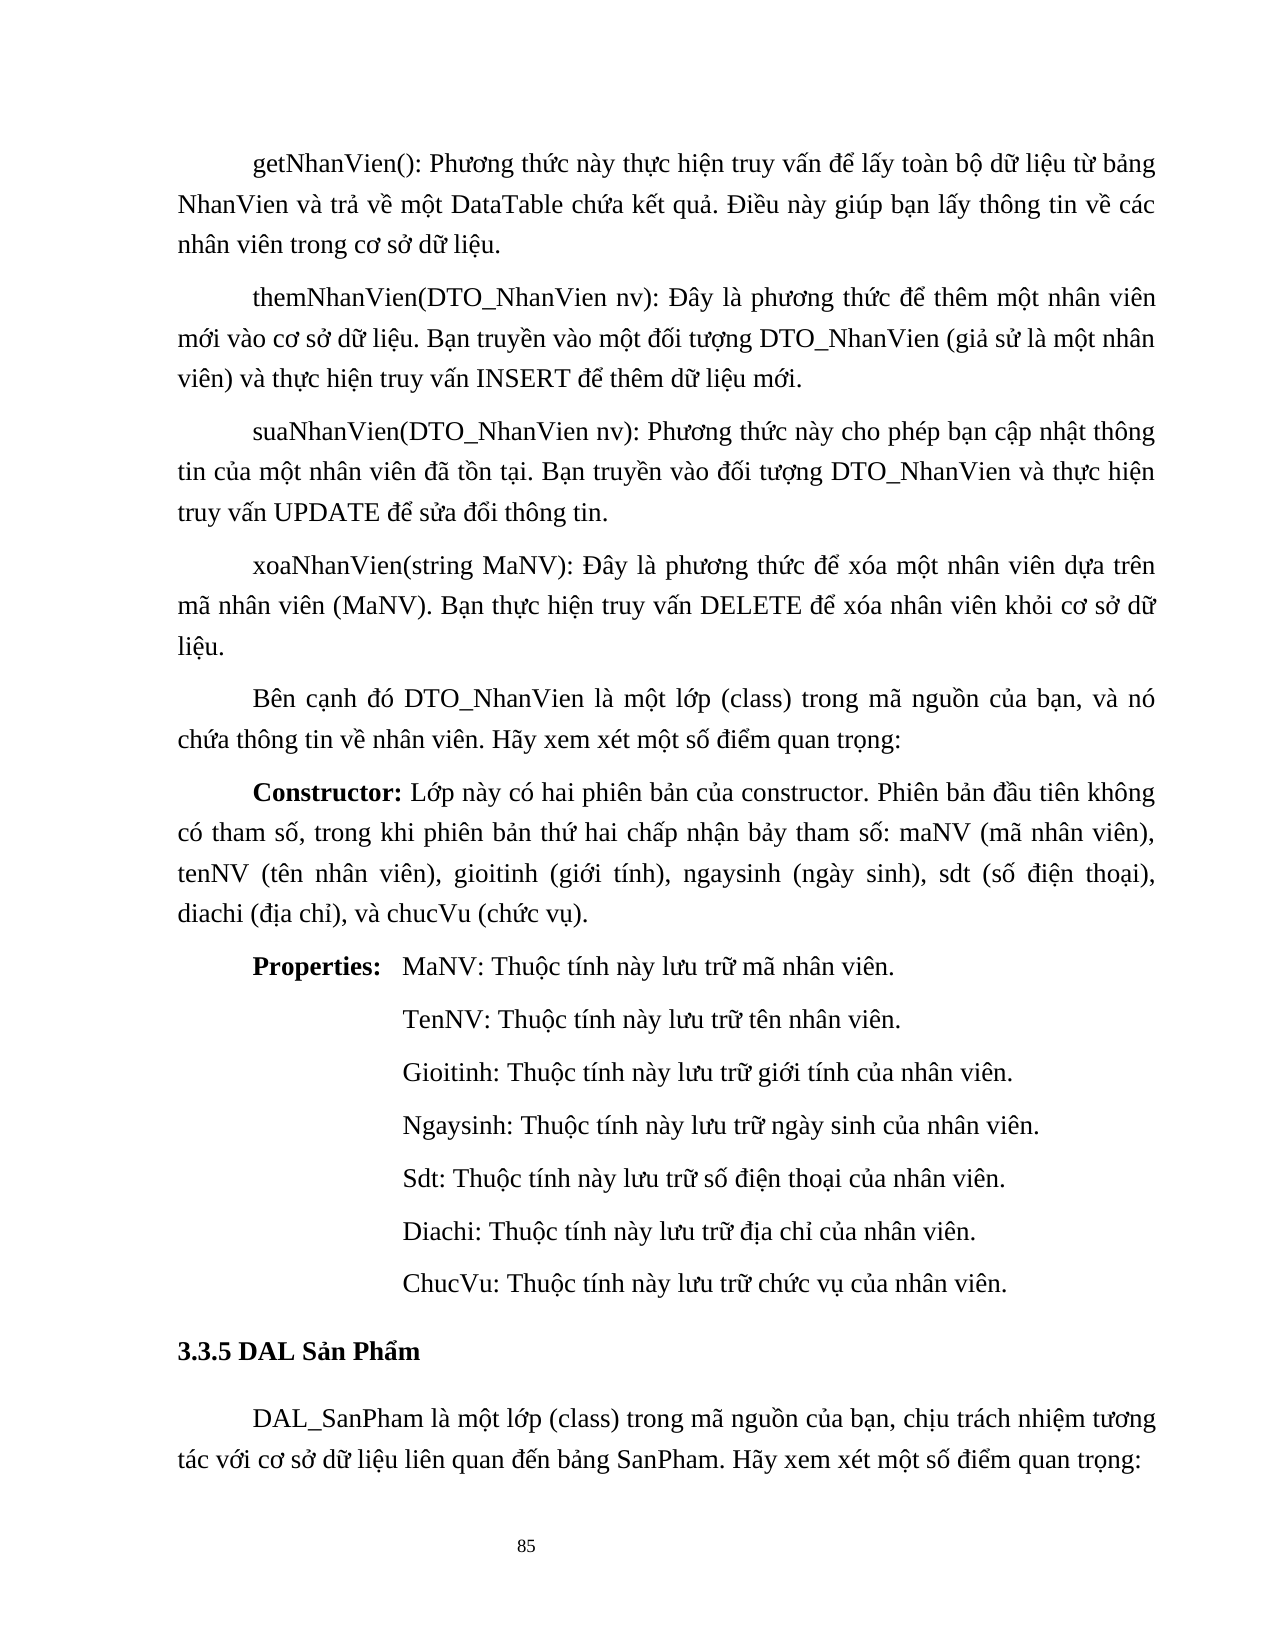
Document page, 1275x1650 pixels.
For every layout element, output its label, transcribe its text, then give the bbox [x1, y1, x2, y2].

text getNhanVien(): Phương thức này thực hiện truy vấn để lấy toàn bộ dữ liệu từ bảng NhanVien và trả về một DataTable chứa kết quả. Điều này giúp bạn lấy thông tin về các nhân viên trong cơ sở dữ liệu. [177, 148, 1157, 259]
text themNhanVien(DTO_NhanVien nv): Đây là phương thức để thêm một nhân viên mới vào cơ sở dữ liệu. Bạn truyền vào một đối tượng DTO_NhanVien (giả sử là một nhân viên) và thực hiện truy vấn INSERT để thêm dữ liệu mới. [177, 281, 1157, 393]
text Sdt: Thuộc tính này lưu trữ số điện thoại của nhân viên. [327, 1162, 1157, 1193]
text Gioitinh: Thuộc tính này lưu trữ giới tính của nhân viên. [327, 1056, 1157, 1087]
text xoaNhanVien(string MaNV): Đây là phương thức để xóa một nhân viên dựa trên mã nhân viên (MaNV). Bạn thực hiện truy vấn DELETE để xóa nhân viên khỏi cơ sở dữ liệu. [177, 549, 1157, 661]
text suaNhanVien(DTO_NhanVien nv): Phương thức này cho phép bạn cập nhật thông tin của một nhân viên đã tồn tại. Bạn truyền vào đối tượng DTO_NhanVien và thực hiện truy vấn UPDATE để sửa đổi thông tin. [177, 415, 1157, 527]
text Constructor: Lớp này có hai phiên bản của constructor. Phiên bản đầu tiên không có tham số, trong khi phiên bản thứ hai chấp nhận bảy tham số: maNV (mã nhân viên), tenNV (tên nhân viên), gioitinh (giới tính), ngaysinh (ngày sinh), sdt (số điện thoại), diachi (địa chỉ), và chucVu (chức vụ). [177, 776, 1157, 928]
text Ngaysinh: Thuộc tính này lưu trữ ngày sinh của nhân viên. [327, 1109, 1157, 1140]
text ChucVu: Thuộc tính này lưu trữ chức vụ của nhân viên. [327, 1268, 1157, 1299]
text TenNV: Thuộc tính này lưu trữ tên nhân viên. [327, 1003, 1157, 1034]
text Bên cạnh đó DTO_NhanVien là một lớp (class) trong mã nguồn của bạn, và nó chứa thông tin về nhân viên. Hãy xem xét một số điểm quan trọng: [177, 683, 1157, 754]
text Properties: MaNV: Thuộc tính này lưu trữ mã nhân viên. [177, 950, 1157, 981]
subtitle 3.3.5 DAL Sản Phẩm [177, 1335, 1157, 1366]
text Diachi: Thuộc tính này lưu trữ địa chỉ của nhân viên. [327, 1215, 1157, 1246]
text DAL_SanPham là một lớp (class) trong mã nguồn của bạn, chịu trách nhiệm tương tác với cơ sở dữ liệu liên quan đến bảng SanPham. Hãy xem xét một số điểm quan trọng: [177, 1403, 1157, 1474]
